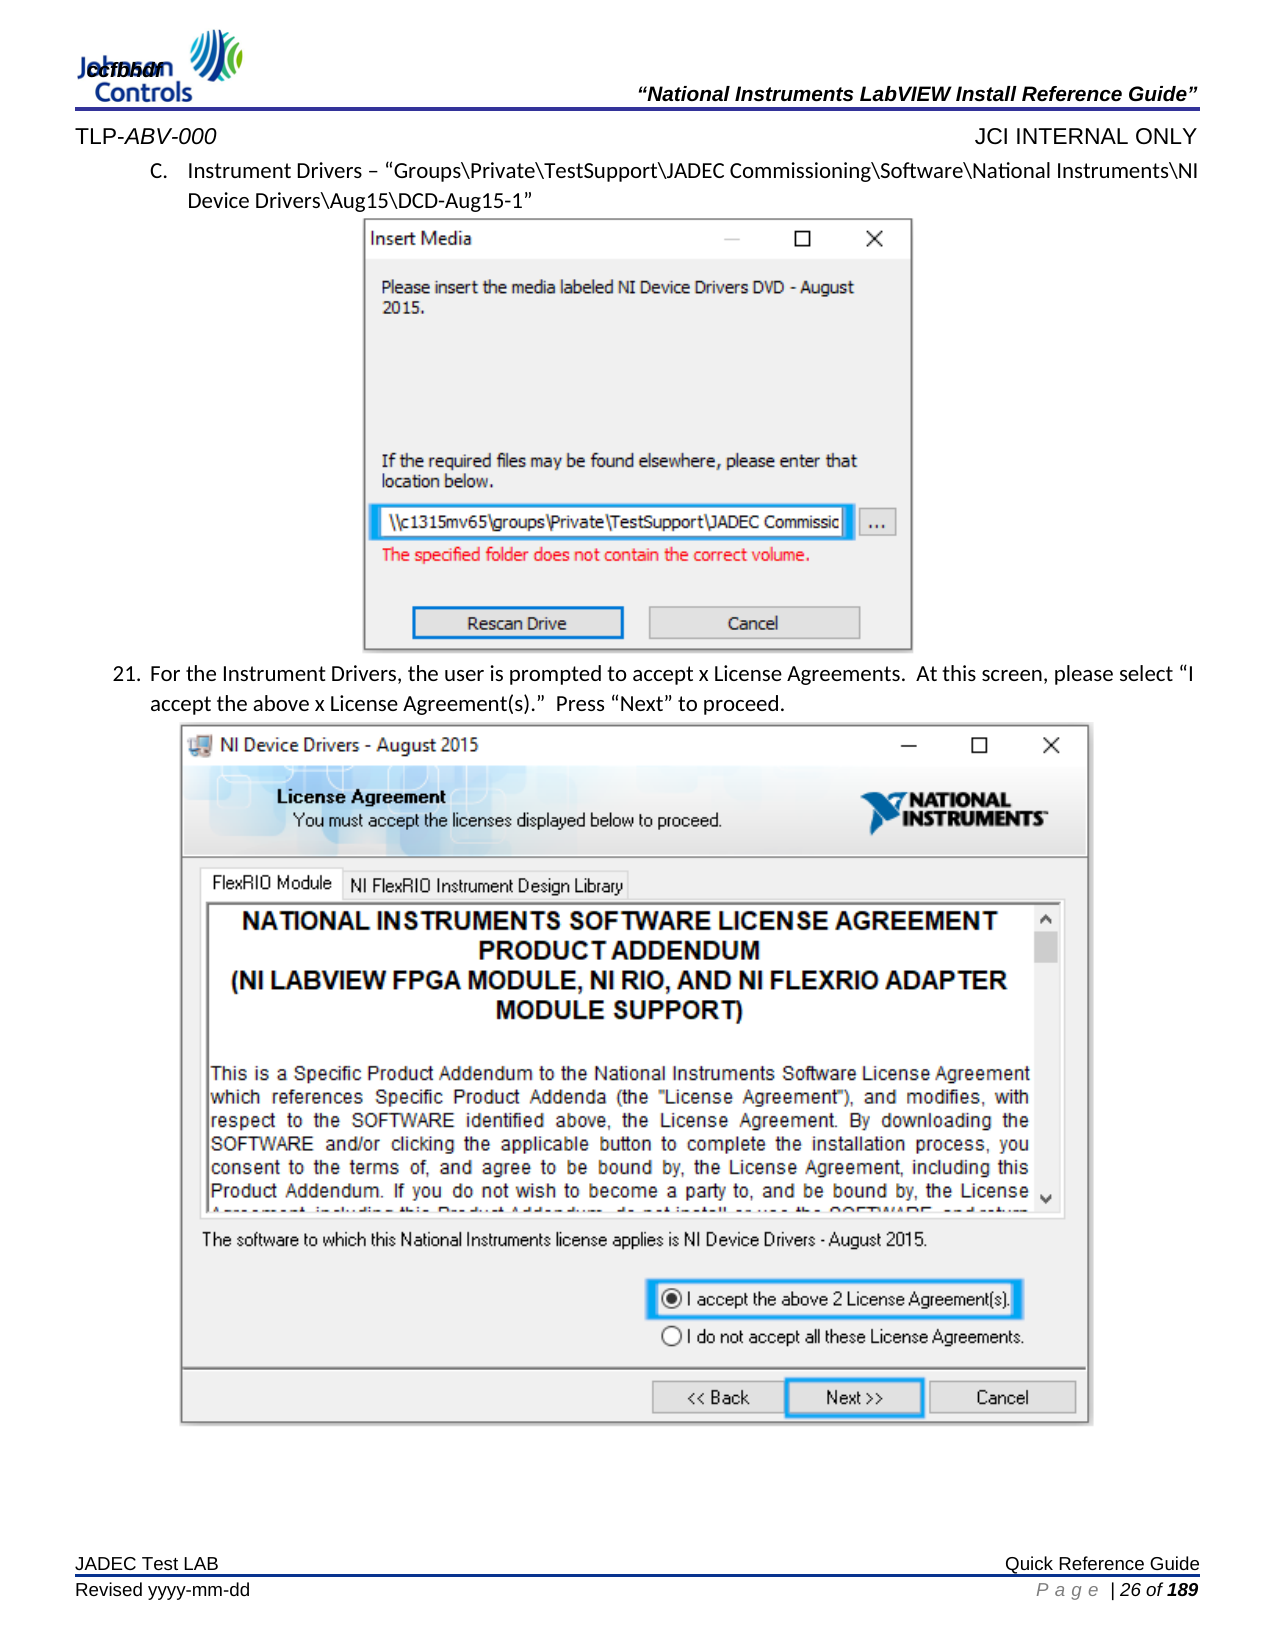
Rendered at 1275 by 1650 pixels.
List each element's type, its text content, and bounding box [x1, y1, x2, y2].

picture [361, 217, 914, 655]
list Instrument Drivers – “Groups\Private\TestSupport\JADEC Commissioning\Software\National Instruments\NI Device Drivers\Aug15\DCD-Aug15-1” [150, 156, 1200, 214]
picture [178, 722, 1097, 1431]
picture [76, 26, 246, 105]
